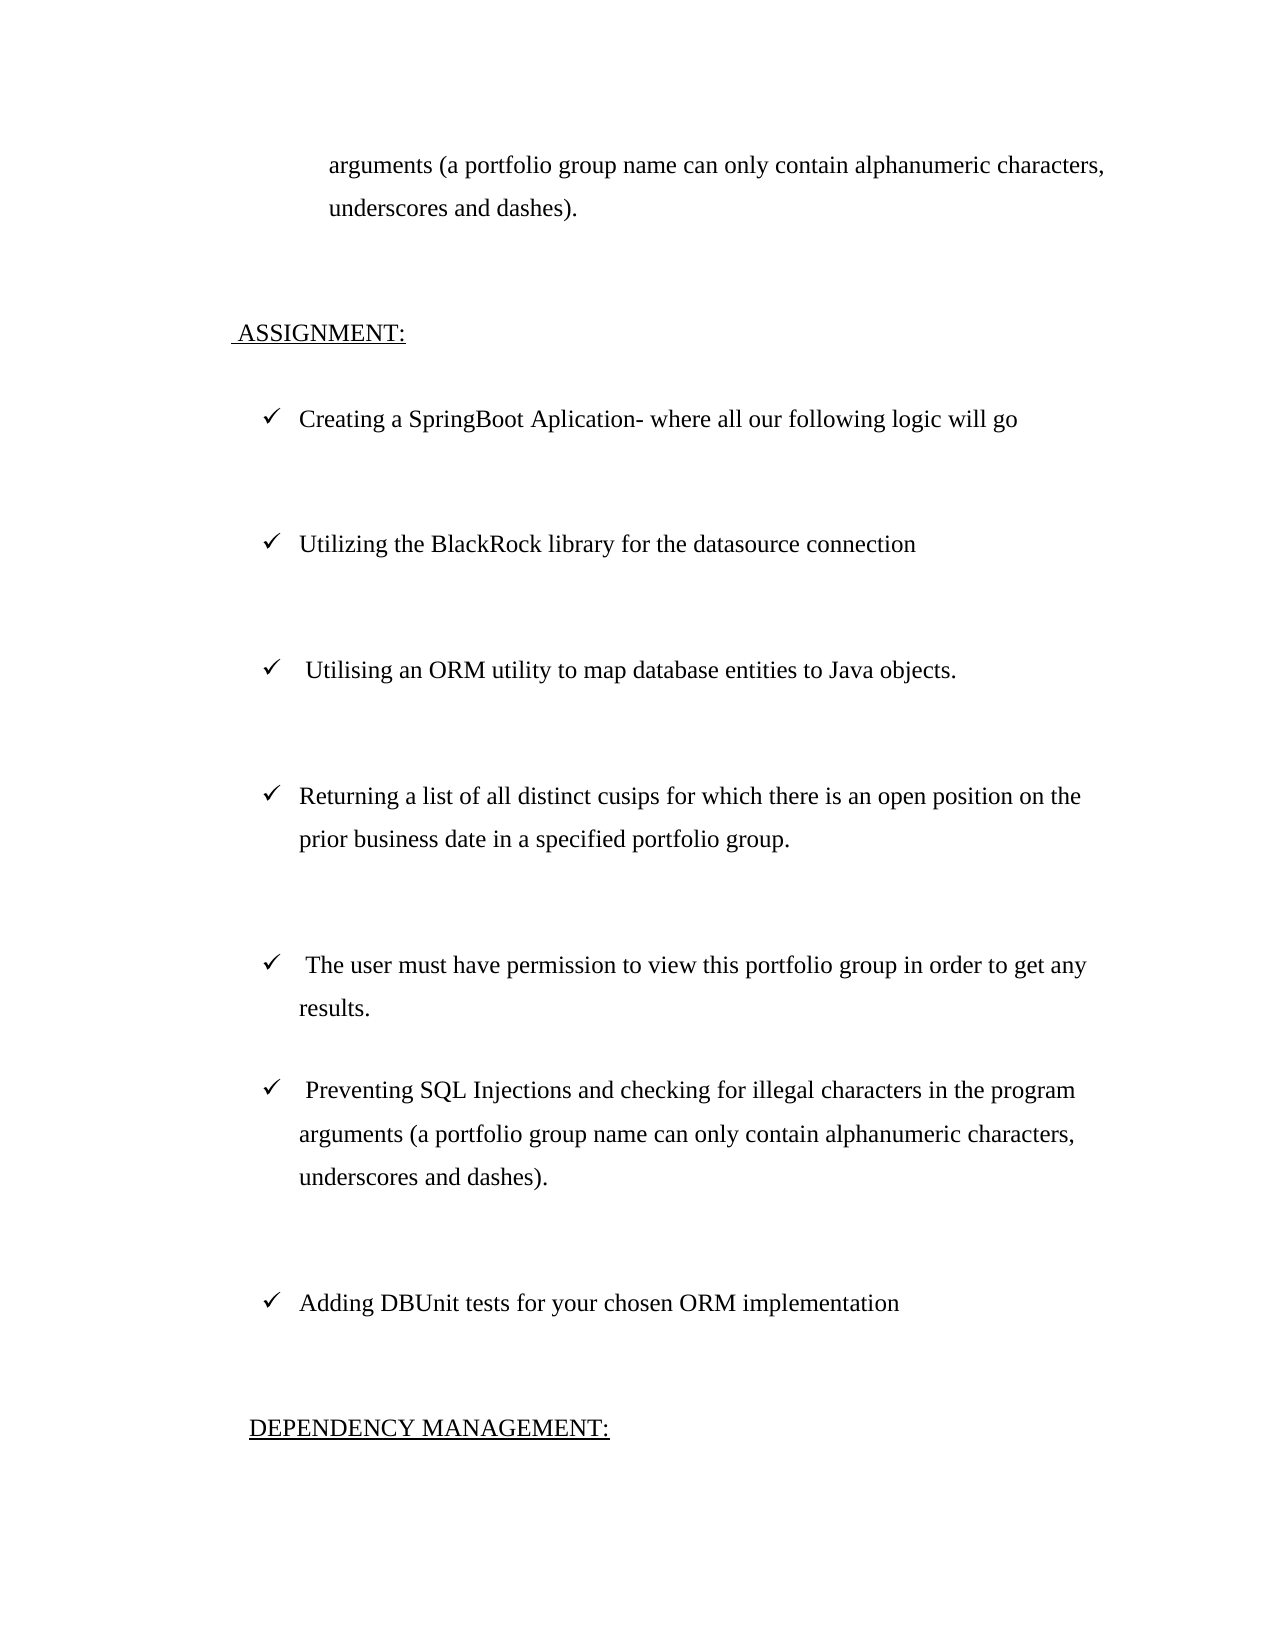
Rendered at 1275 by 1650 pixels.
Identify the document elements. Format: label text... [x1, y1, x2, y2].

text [224, 1413, 1125, 1485]
list Creating a SpringBoot Aplication- where all our following logic will go [261, 404, 1125, 516]
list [291, 150, 1125, 261]
list Adding DBUnit tests for your chosen ORM implementation [261, 1288, 1125, 1400]
list Utilising an ORM utility to map database entities to Java objects. [261, 655, 1125, 768]
text ASSIGNMENT: [150, 318, 1125, 346]
list The user must have permission to view this portfolio group in order to get any results. [261, 950, 1125, 1062]
list Returning a list of all distinct cusips for which there is an open position on the prior business date in a specified portfolio group. [261, 781, 1125, 937]
list Utilizing the BlackRock library for the datasource connection [261, 529, 1125, 642]
